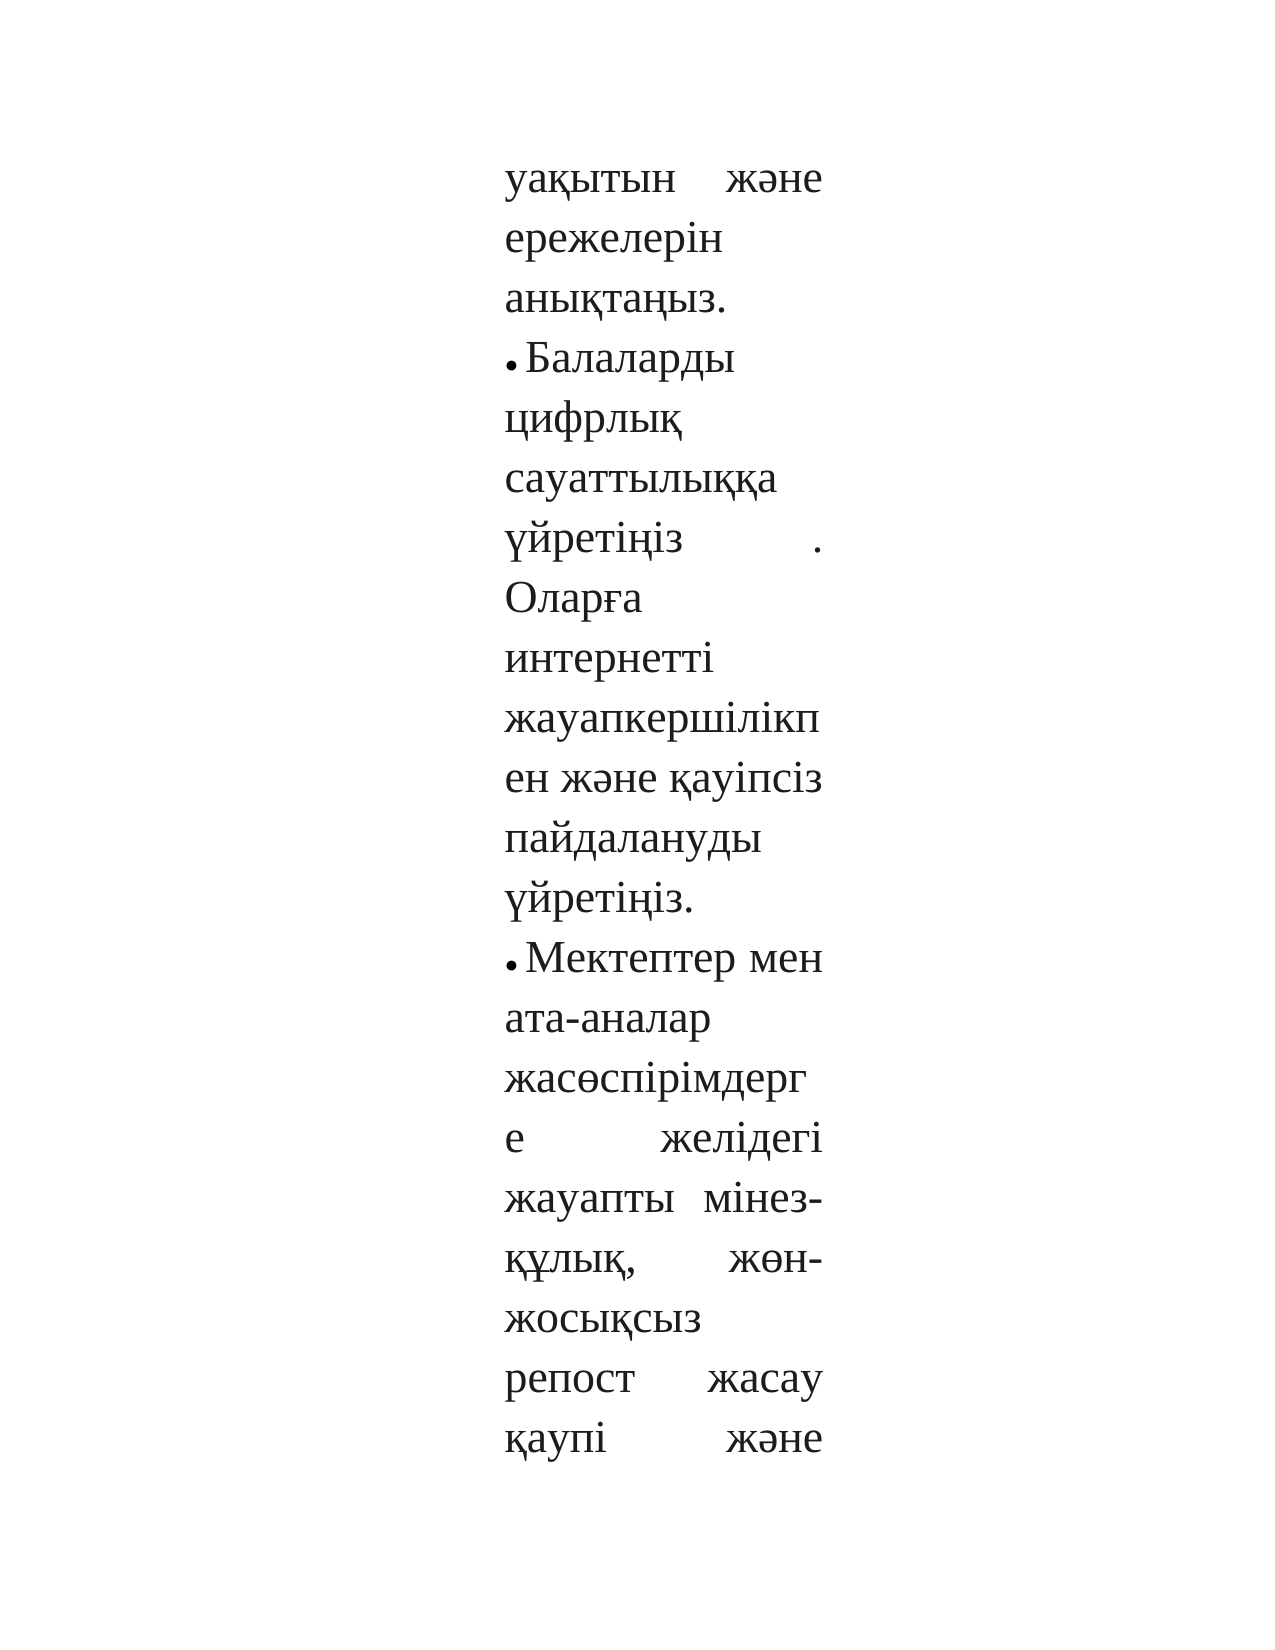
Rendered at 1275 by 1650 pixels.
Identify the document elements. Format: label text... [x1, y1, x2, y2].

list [504, 150, 823, 323]
list Балаларды цифрлық сауаттылыққа үйретіңіз . Оларға интернетті жауапкершілікпен және қауіпсіз пайдалануды үйретіңіз. [504, 330, 823, 923]
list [504, 930, 823, 1463]
